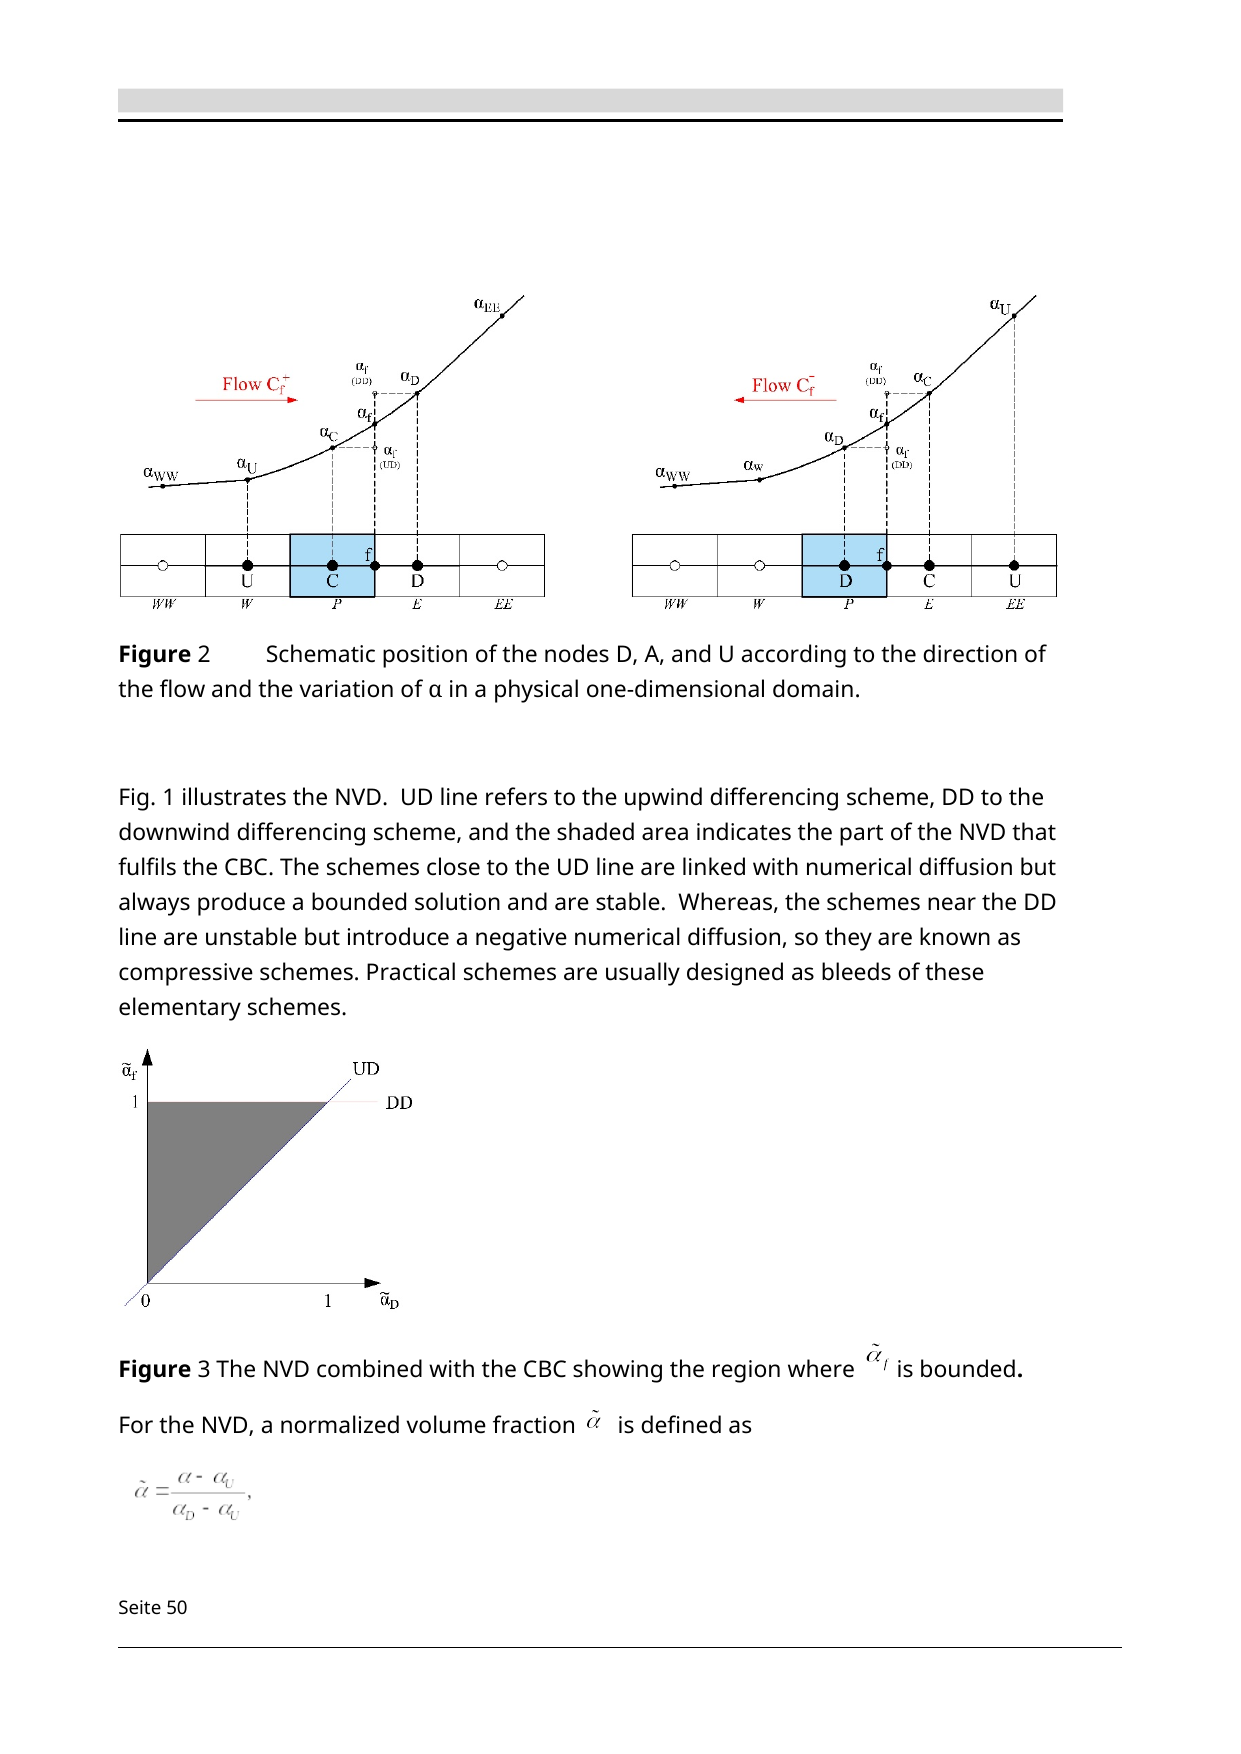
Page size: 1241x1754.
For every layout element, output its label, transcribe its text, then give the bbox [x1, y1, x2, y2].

text Fig. 1 illustrates the NVD. UD line refers to the upwind differencing scheme, DD to the downwind differencing scheme, and the shaded area indicates the part of the NVD that fulfils the CBC. The schemes close to the UD line are linked with numerical diffusion but always produce a bounded solution and are stable. Whereas, the schemes near the DD line are unstable but introduce a negative numerical diffusion, so they are known as compressive schemes. Practical schemes are usually designed as bleeds of these elementary schemes. [118, 781, 1063, 1022]
picture [118, 288, 1063, 616]
text For the NVD, a normalized volume fraction is defined as [118, 1406, 1063, 1440]
text Figure 2 Schematic position of the nodes D, A, and U according to the direction of the flow and the variation of α in a physical one-dimensional domain. [118, 638, 1063, 704]
picture [118, 1044, 414, 1316]
text Figure 3 The NVD combined with the CBC showing the region where is bounded. [118, 1338, 1063, 1384]
